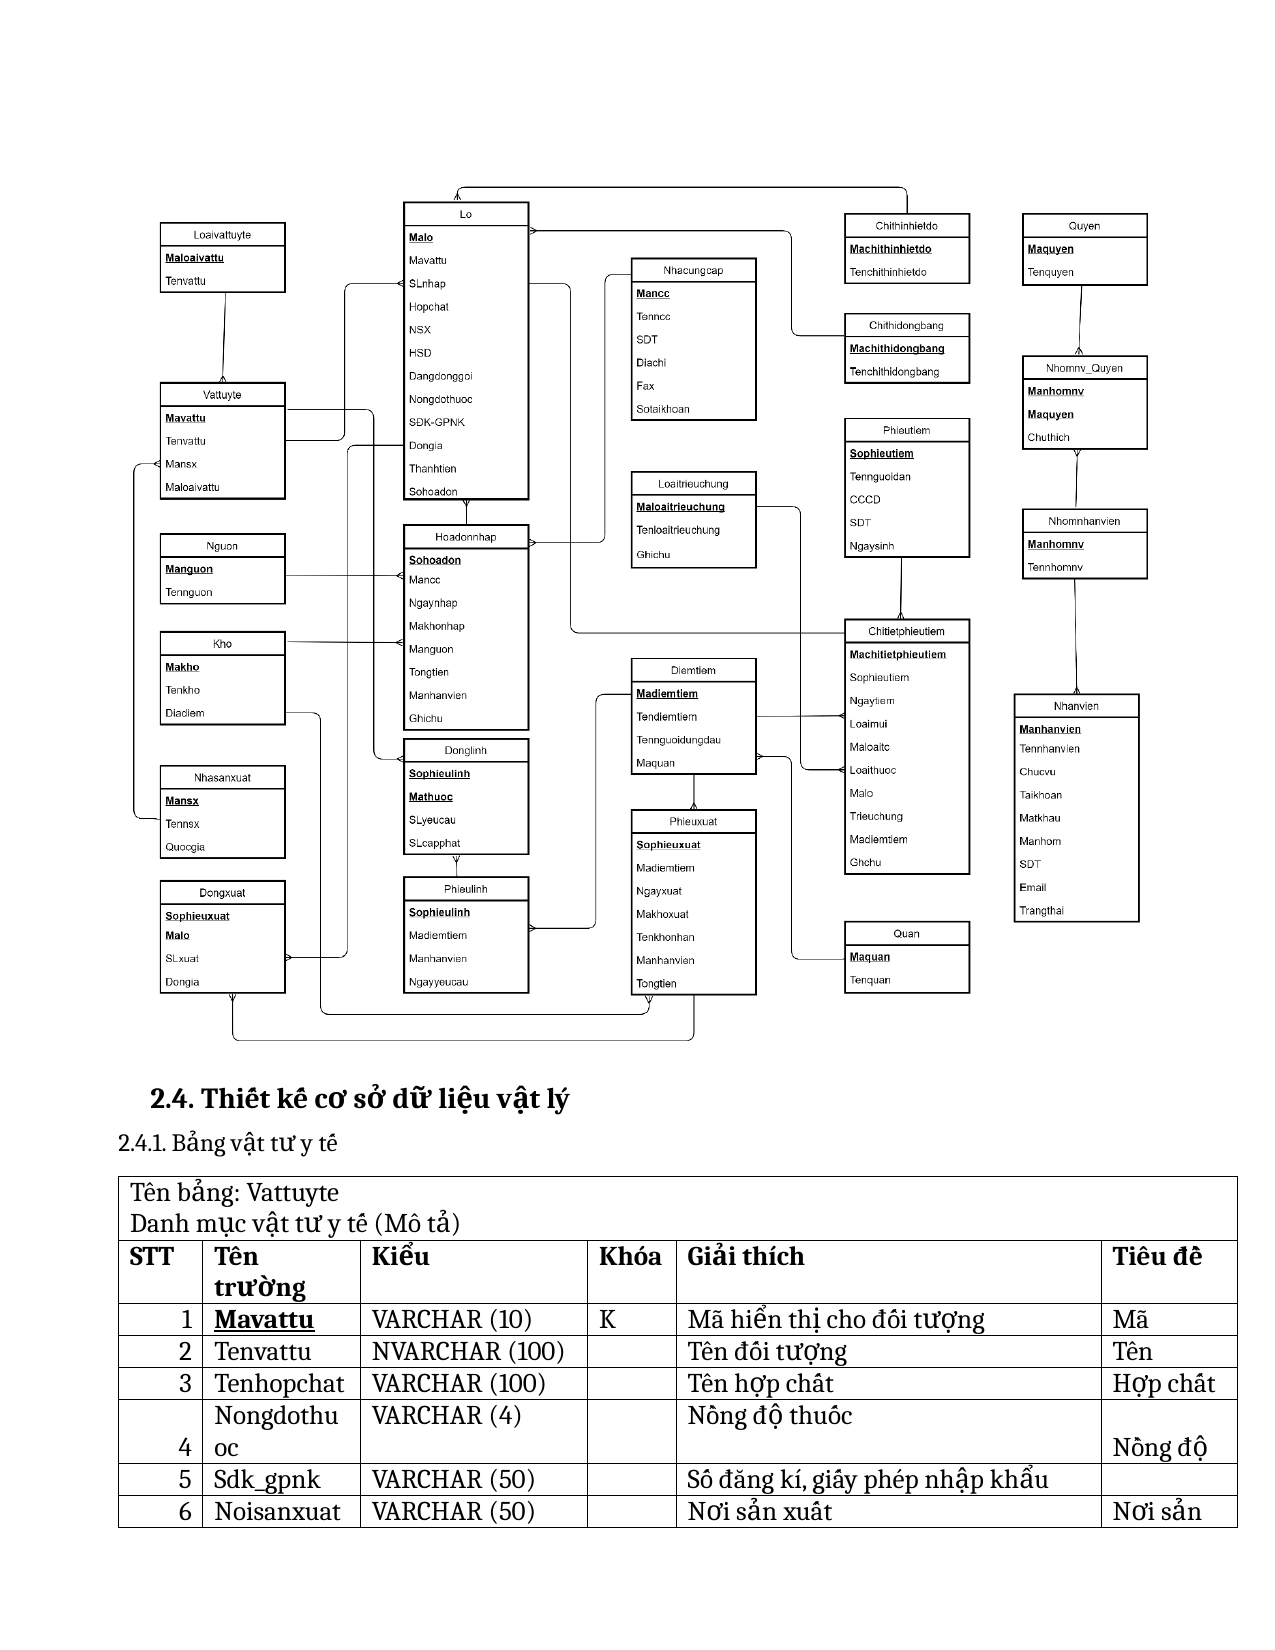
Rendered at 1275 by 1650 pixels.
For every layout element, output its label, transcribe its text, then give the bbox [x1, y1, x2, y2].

table_cell Mã hiển thị cho đối tượng [677, 1304, 1101, 1335]
table_cell Mavattu [203, 1304, 360, 1335]
table_cell Nơi sản xuất [1102, 1496, 1237, 1527]
table_cell Nồng độ thuốc [677, 1400, 1101, 1463]
table_cell K [588, 1304, 676, 1335]
table_cell VARCHAR (100) [361, 1368, 587, 1399]
table_cell Tên đối tượng [677, 1336, 1101, 1367]
table_cell VARCHAR (4) [361, 1400, 587, 1463]
table_cell [1102, 1464, 1237, 1495]
subtitle 2.4. Thiết kế cơ sở dữ liệu vật lý [118, 1082, 1157, 1116]
table_cell Số đăng kí, giấy phép nhập khẩu [677, 1464, 1101, 1495]
table_cell Mã [1102, 1304, 1237, 1335]
table_cell Tên [1102, 1336, 1237, 1367]
table_cell [588, 1400, 676, 1463]
table_cell Sdk_gpnk [203, 1464, 360, 1495]
table_header Tên bảng: Vattuyte Danh mục vật tư y tế (Mô tả) [119, 1177, 1237, 1239]
table_cell Giải thích [677, 1241, 1101, 1303]
table_cell VARCHAR (10) [361, 1304, 587, 1335]
table_cell 1 [119, 1304, 202, 1335]
table_cell Tiêu đề [1102, 1241, 1237, 1303]
table_cell [588, 1336, 676, 1367]
table_cell 6 [119, 1496, 202, 1527]
table_cell Noisanxuat [203, 1496, 360, 1527]
table_cell 3 [119, 1368, 202, 1399]
table_cell 2 [119, 1336, 202, 1367]
table_cell Tenhopchat [203, 1368, 360, 1399]
table_cell Tên trường [203, 1241, 360, 1303]
table_cell NVARCHAR (100) [361, 1336, 587, 1367]
table_cell Tên hợp chất [677, 1368, 1101, 1399]
table_cell STT [119, 1241, 202, 1303]
table_cell Nồng độ [1102, 1400, 1237, 1463]
table_cell Khóa [588, 1241, 676, 1303]
table_cell [588, 1464, 676, 1495]
table_cell [588, 1368, 676, 1399]
table_cell VARCHAR (50) [361, 1464, 587, 1495]
table_cell Hợp chất [1102, 1368, 1237, 1399]
table_cell 5 [119, 1464, 202, 1495]
text 2.4.1. Bảng vật tư y tế [118, 1128, 1157, 1157]
table_cell Tenvattu [203, 1336, 360, 1367]
table_cell Kiểu [361, 1241, 587, 1303]
table_cell VARCHAR (50) [361, 1496, 587, 1527]
table_cell Nơi sản xuất [677, 1496, 1101, 1527]
table_cell Nongdothuoc [203, 1400, 360, 1463]
table_cell 4 [119, 1400, 202, 1463]
table_cell [588, 1496, 676, 1527]
picture [118, 118, 1157, 1058]
